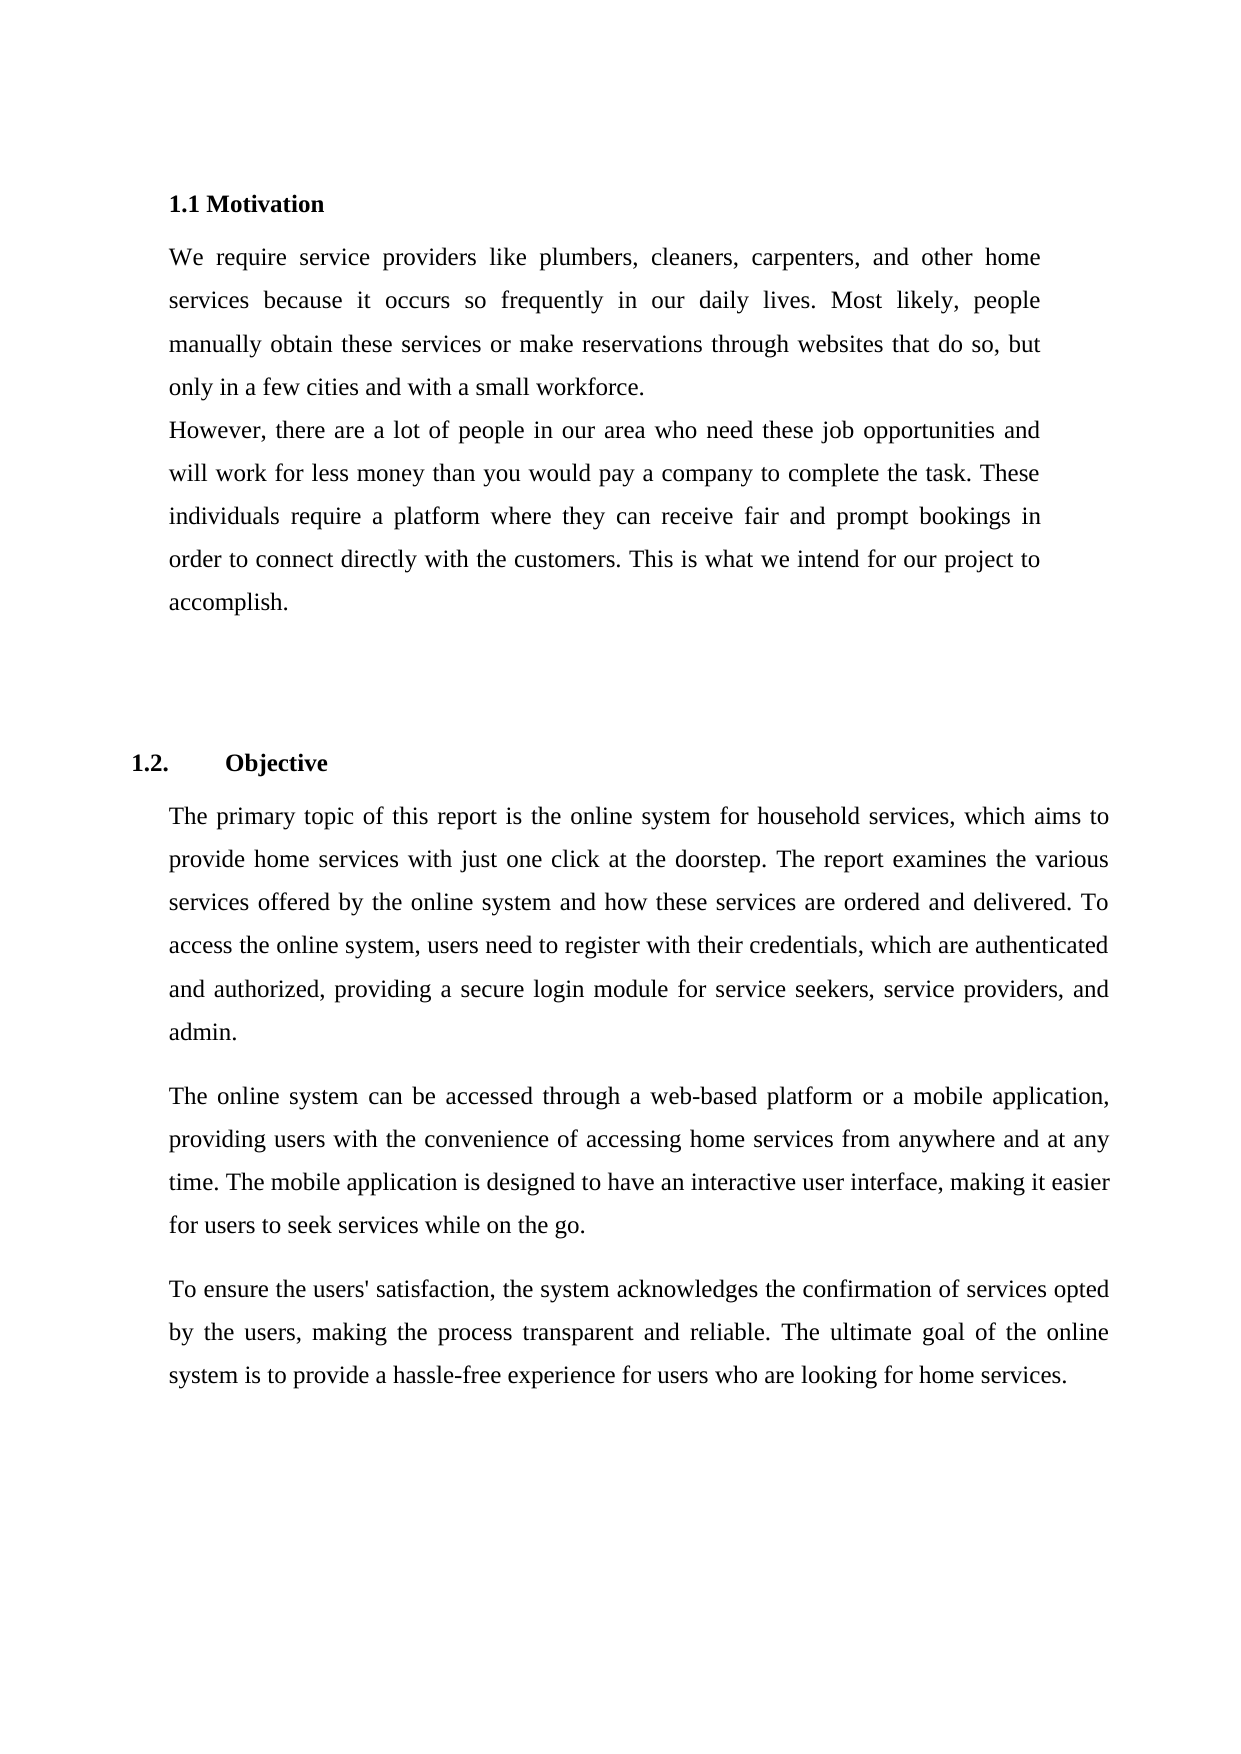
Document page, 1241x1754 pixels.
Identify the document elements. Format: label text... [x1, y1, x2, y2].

subtitle 1.1 Motivation [169, 189, 1110, 218]
text We require service providers like plumbers, cleaners, carpenters, and other home services because it occurs so frequently in our daily lives. Most likely, people manually obtain these services or make reservations through websites that do so, but only in a few cities and with a small workforce. [169, 242, 1042, 401]
text However, there are a lot of people in our area who need these job opportunities and will work for less money than you would pay a company to complete the task. These individuals require a platform where they can receive fair and prompt bookings in order to connect directly with the customers. This is what we intend for our project to accomplish. [169, 415, 1042, 616]
text To ensure the users' satisfaction, the system acknowledges the confirmation of services opted by the users, making the process transparent and reliable. The ultimate goal of the online system is to provide a hassle-free experience for users who are looking for home services. [169, 1274, 1110, 1389]
text The primary topic of this report is the online system for household services, which aims to provide home services with just one click at the doorstep. The report examines the various services offered by the online system and how these services are ordered and delivered. To access the online system, users need to register with their credentials, which are authenticated and authorized, providing a secure login module for service seekers, service providers, and admin. [169, 801, 1110, 1046]
subtitle Objective [169, 748, 1110, 776]
text The online system can be accessed through a web-based platform or a mobile application, providing users with the convenience of accessing home services from anywhere and at any time. The mobile application is designed to have an interactive user interface, making it easier for users to seek services while on the go. [169, 1081, 1110, 1239]
